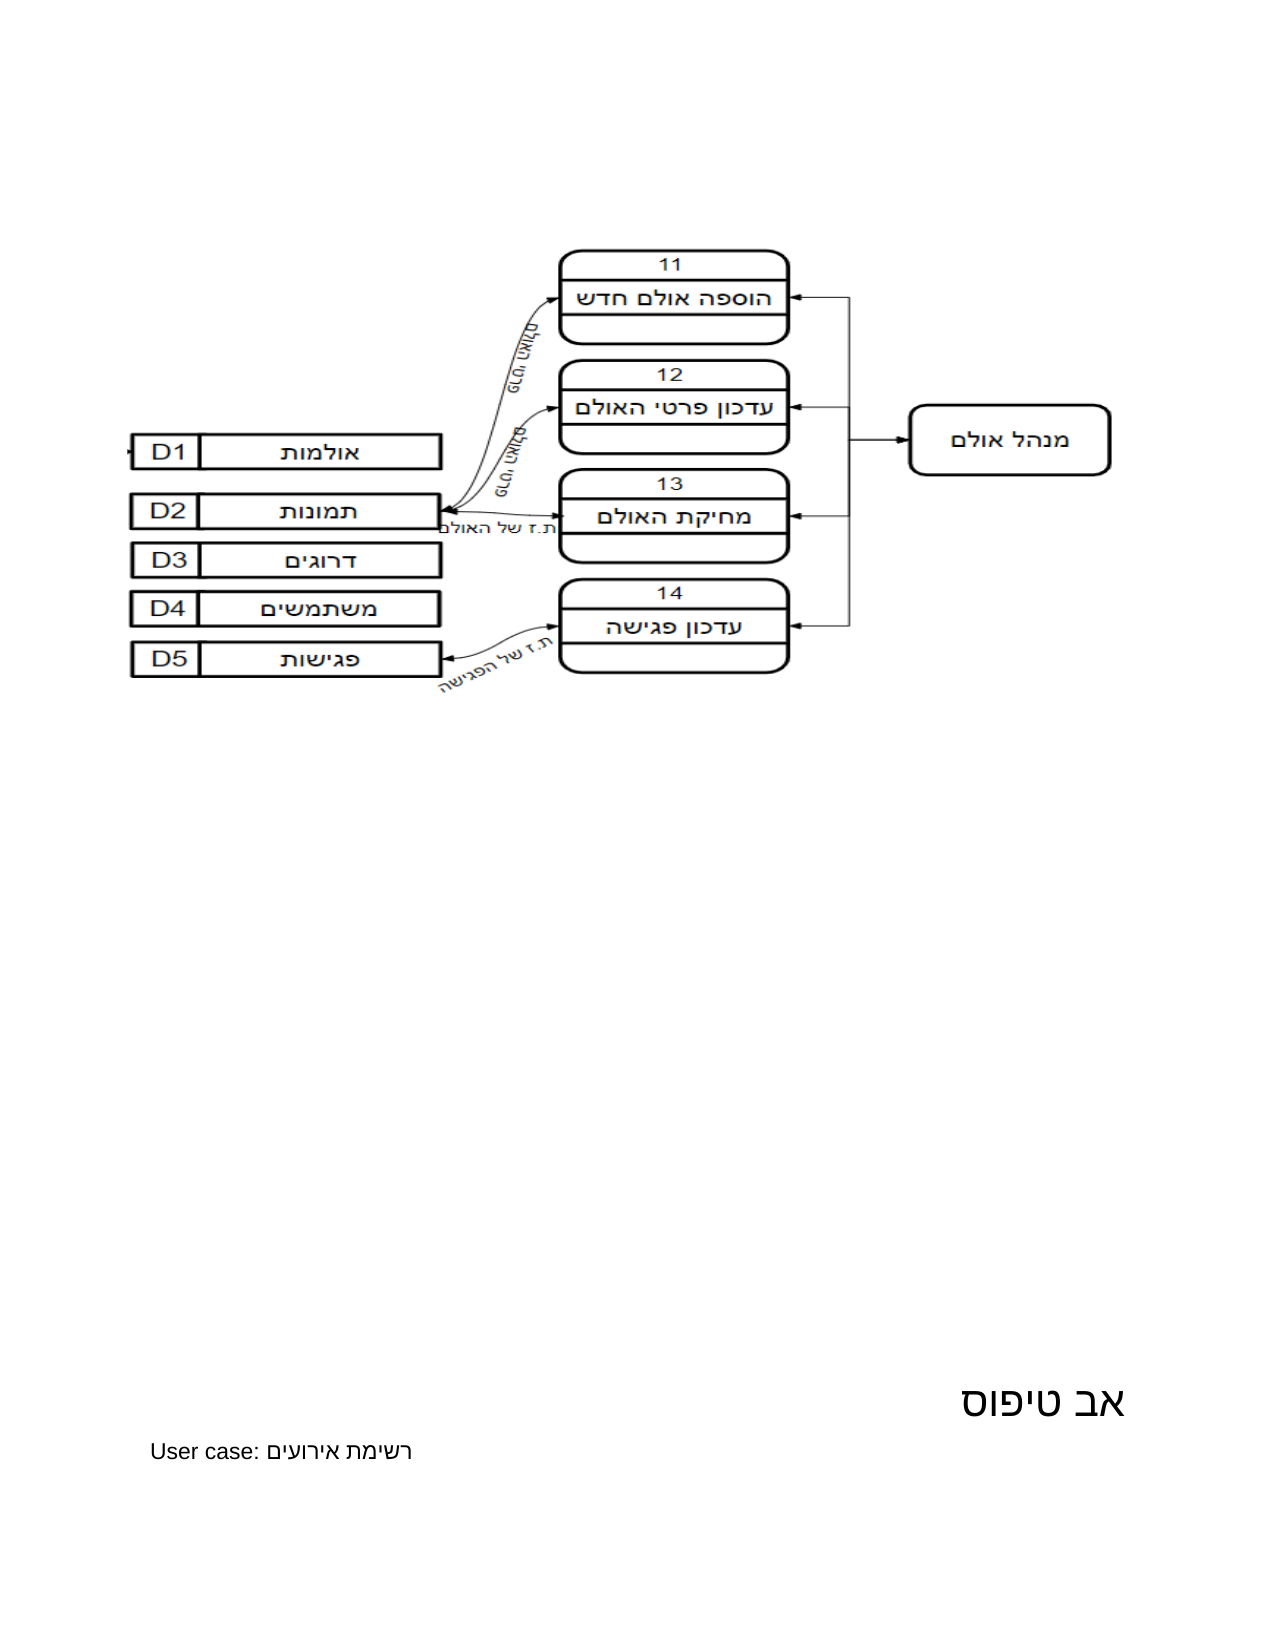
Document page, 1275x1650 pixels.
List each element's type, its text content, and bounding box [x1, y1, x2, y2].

picture [127, 240, 1125, 699]
subtitle אב טיפוס [150, 1377, 1125, 1425]
text User case: רשימת אירועים [150, 1438, 1125, 1464]
